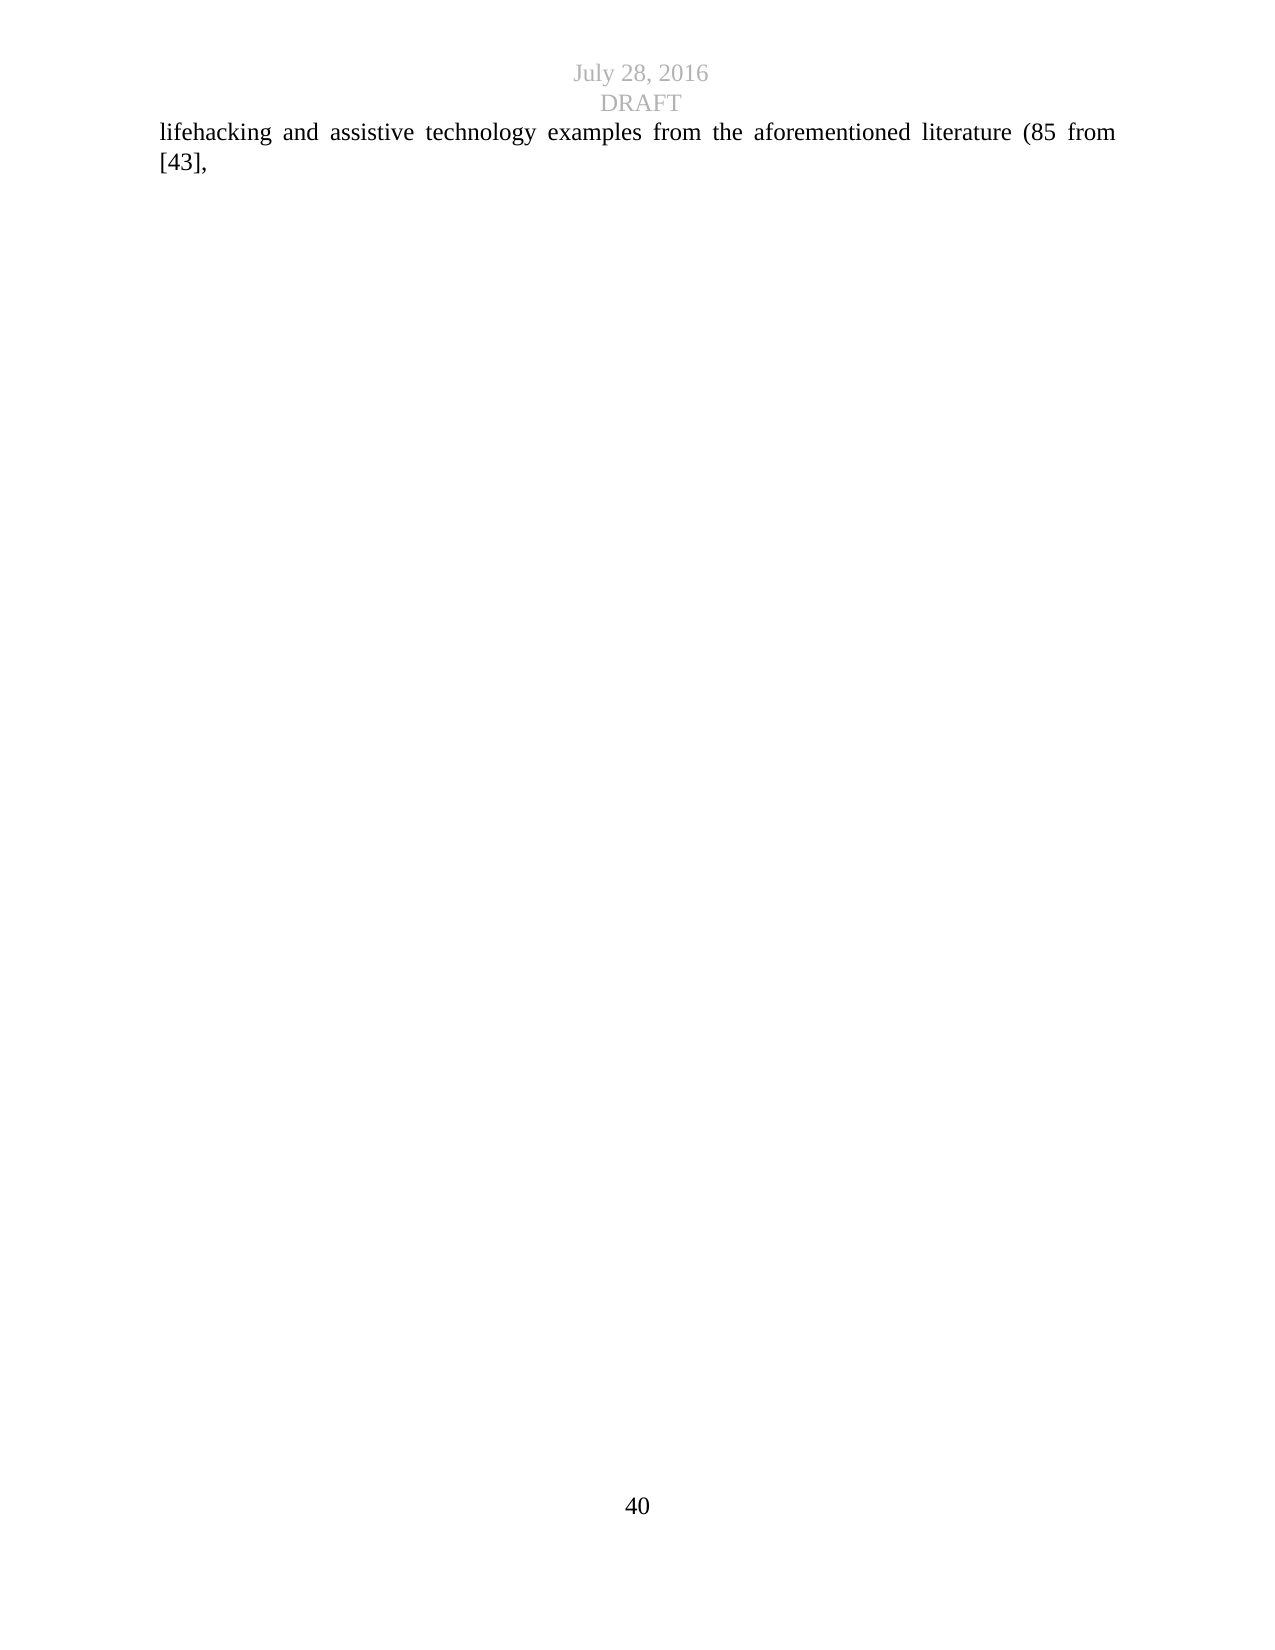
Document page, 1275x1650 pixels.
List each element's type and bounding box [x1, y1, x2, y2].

text [159, 117, 1116, 176]
